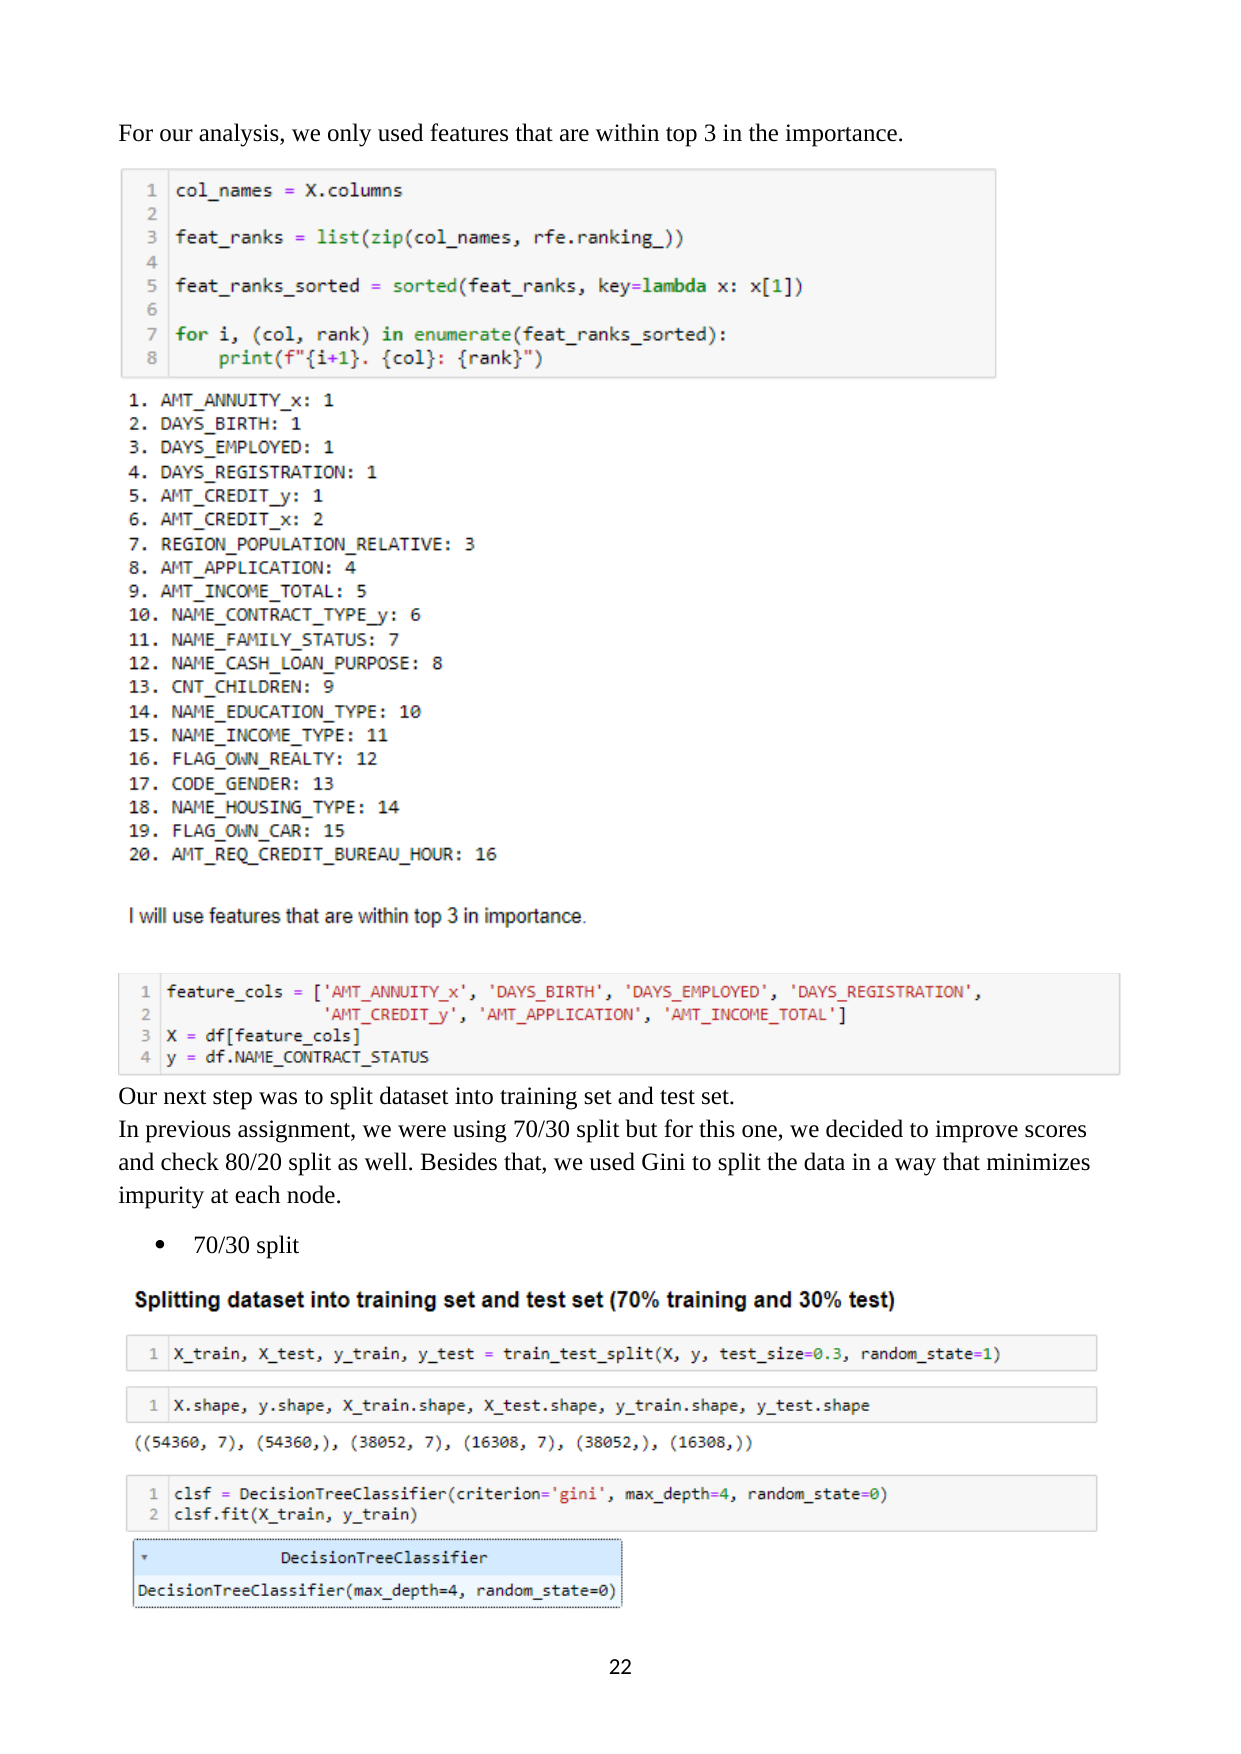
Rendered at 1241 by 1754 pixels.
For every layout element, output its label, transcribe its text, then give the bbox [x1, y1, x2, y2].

text Our next step was to split dataset into training set and test set. In previous assignment, we were using 70/30 split but for this one, we decided to improve scores and check 80/20 split as well. Besides that, we used Gini to split the data in a way that minimizes impurity at each node. [118, 1077, 1122, 1209]
picture [118, 973, 1122, 1077]
text For our analysis, we only used features that are within top 3 in the importance. [118, 118, 1122, 147]
picture [118, 1279, 1122, 1630]
list 70/30 split [156, 1230, 1122, 1258]
picture [118, 167, 997, 953]
